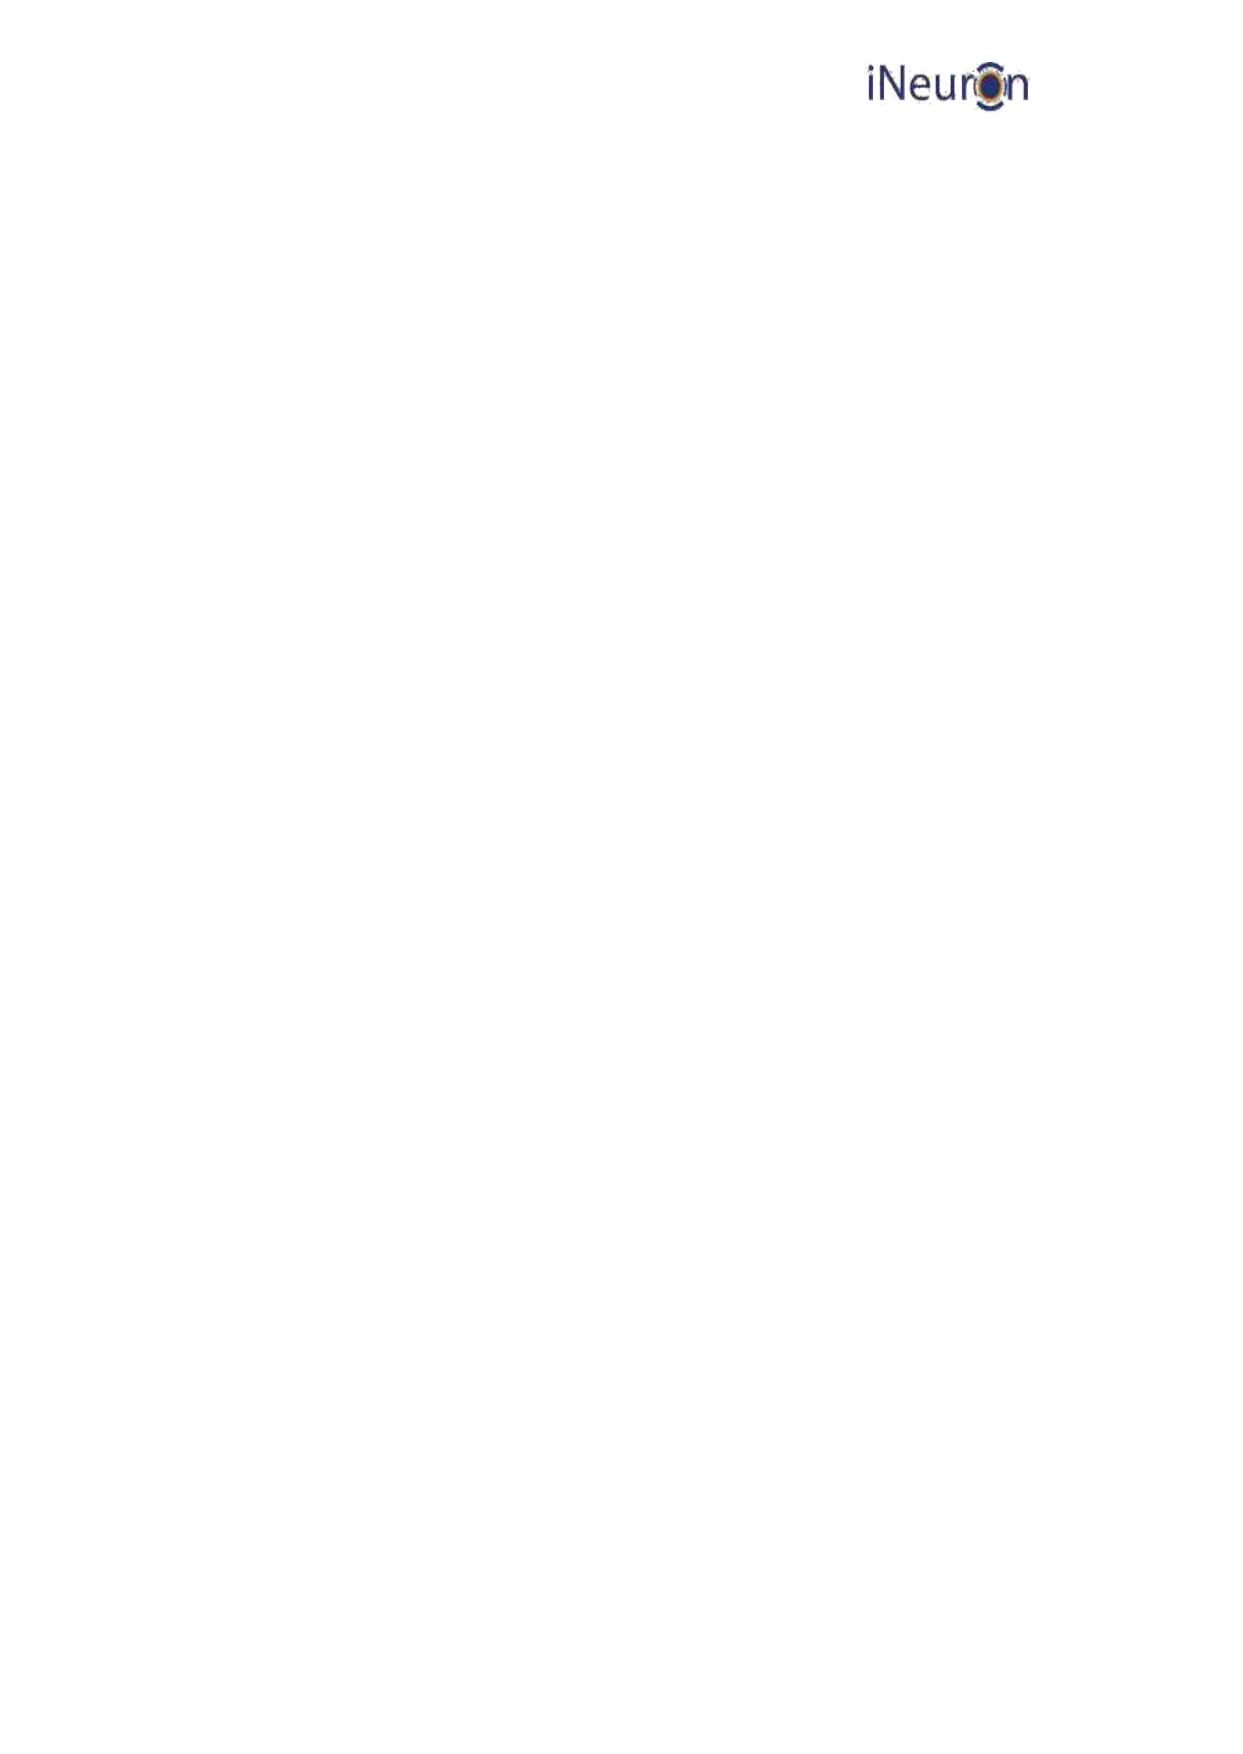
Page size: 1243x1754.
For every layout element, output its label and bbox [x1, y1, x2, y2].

picture [865, 62, 1031, 113]
